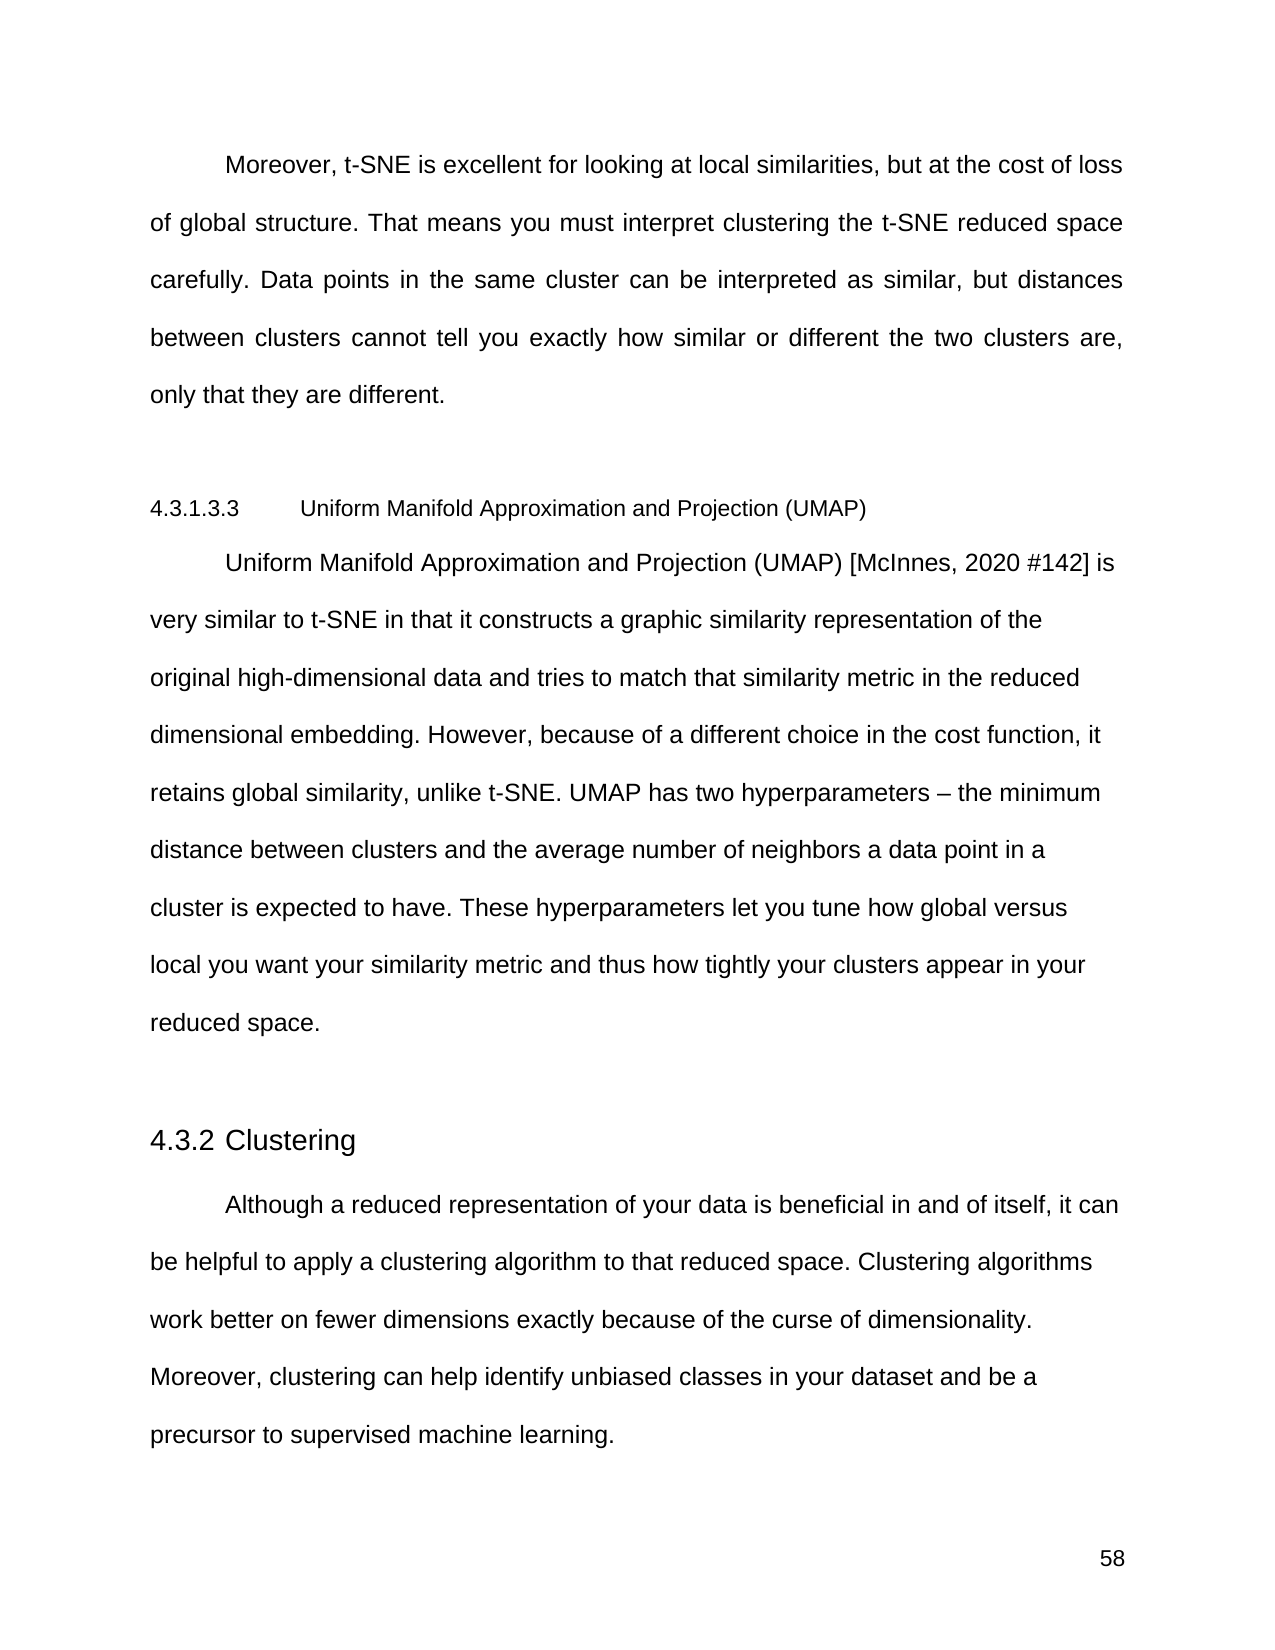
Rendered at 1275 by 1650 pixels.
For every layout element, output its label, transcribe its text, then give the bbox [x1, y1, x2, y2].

text Uniform Manifold Approximation and Projection (UMAP) [McInnes, 2020 #142] is very similar to t-SNE in that it constructs a graphic similarity representation of the original high-dimensional data and tries to match that similarity metric in the reduced dimensional embedding. However, because of a different choice in the cost function, it retains global similarity, unlike t-SNE. UMAP has two hyperparameters – the minimum distance between clusters and the average number of neighbors a data point in a cluster is expected to have. These hyperparameters let you tune how global versus local you want your similarity metric and thus how tightly your clusters appear in your reduced space. [150, 548, 1125, 1036]
list Uniform Manifold Approximation and Projection (UMAP) [150, 495, 1125, 521]
list Clustering [150, 1123, 1125, 1156]
text Although a reduced representation of your data is beneficial in and of itself, it can be helpful to apply a clustering algorithm to that reduced space. Clustering algorithms work better on fewer dimensions exactly because of the curse of dimensionality. Moreover, clustering can help identify unbiased classes in your dataset and be a precursor to supervised machine learning. [150, 1190, 1125, 1448]
text Moreover, t-SNE is excellent for looking at local similarities, but at the cost of loss of global structure. That means you must interpret clustering the t-SNE reduced space carefully. Data points in the same cluster can be interpreted as similar, but distances between clusters cannot tell you exactly how similar or different the two clusters are, only that they are different. [150, 150, 1125, 409]
